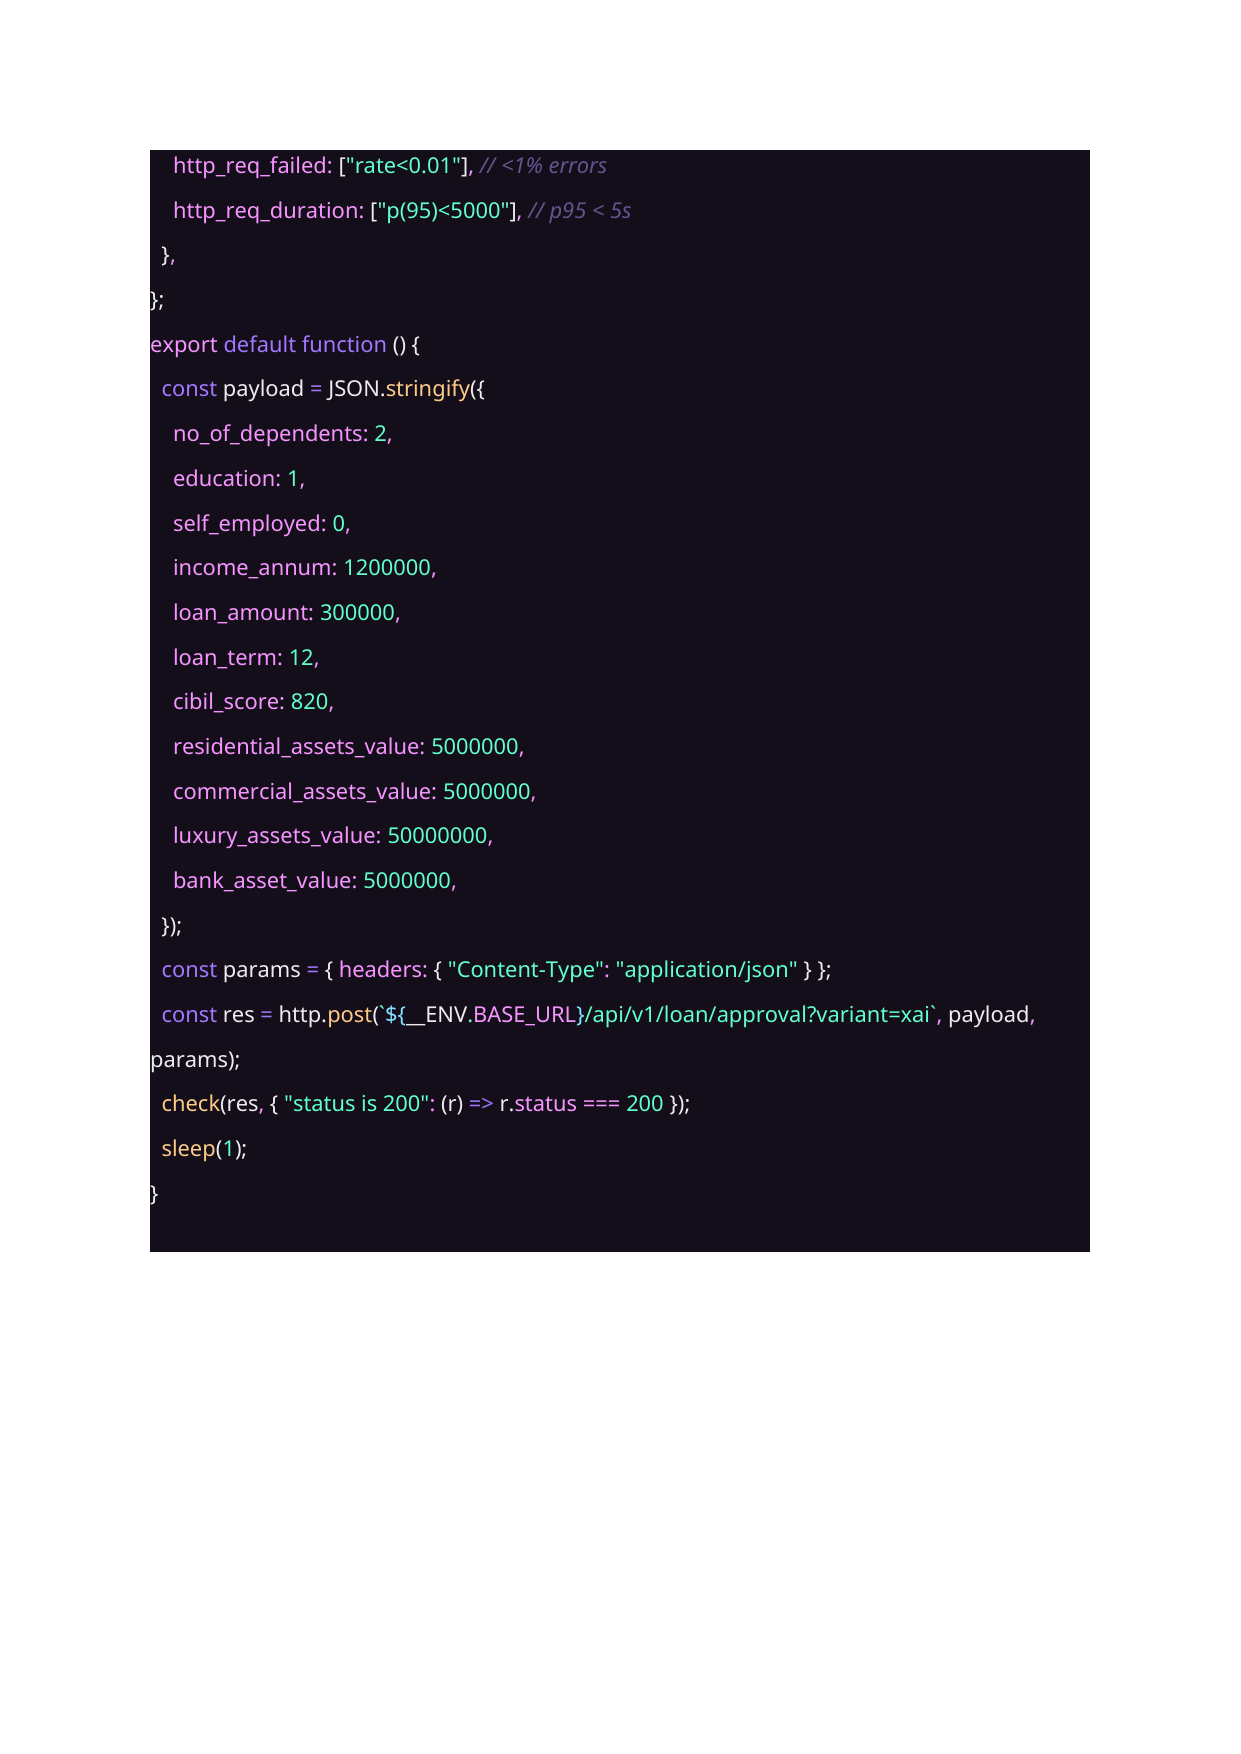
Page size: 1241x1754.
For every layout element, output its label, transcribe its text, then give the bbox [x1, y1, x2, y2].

text const params = { headers: { "Content-Type": "application/json" } }; [150, 954, 1090, 984]
text }; [150, 284, 1090, 314]
text education: 1, [150, 463, 1090, 493]
text const res = http.post(`${__ENV.BASE_URL}/api/v1/loan/approval?variant=xai`, payload, params); [150, 999, 1090, 1073]
text bank_asset_value: 5000000, [150, 865, 1090, 895]
text sleep(1); [150, 1133, 1090, 1163]
text luxury_assets_value: 50000000, [150, 820, 1090, 850]
text residential_assets_value: 5000000, [150, 731, 1090, 761]
text }); [150, 910, 1090, 939]
text loan_amount: 300000, [150, 597, 1090, 627]
text self_employed: 0, [150, 507, 1090, 537]
text export default function () { [150, 329, 1090, 358]
text check(res, { "status is 200": (r) => r.status === 200 }); [150, 1088, 1090, 1118]
text cibil_score: 820, [150, 686, 1090, 716]
text } [150, 1178, 1090, 1208]
text no_of_dependents: 2, [150, 418, 1090, 448]
text http_req_duration: ["p(95)<5000"], // p95 < 5s [150, 195, 1090, 224]
text }, [150, 239, 1090, 269]
text commercial_assets_value: 5000000, [150, 776, 1090, 805]
text income_annum: 1200000, [150, 552, 1090, 582]
text http_req_failed: ["rate<0.01"], // <1% errors [150, 150, 1090, 180]
text loan_term: 12, [150, 642, 1090, 671]
text const payload = JSON.stringify({ [150, 373, 1090, 403]
